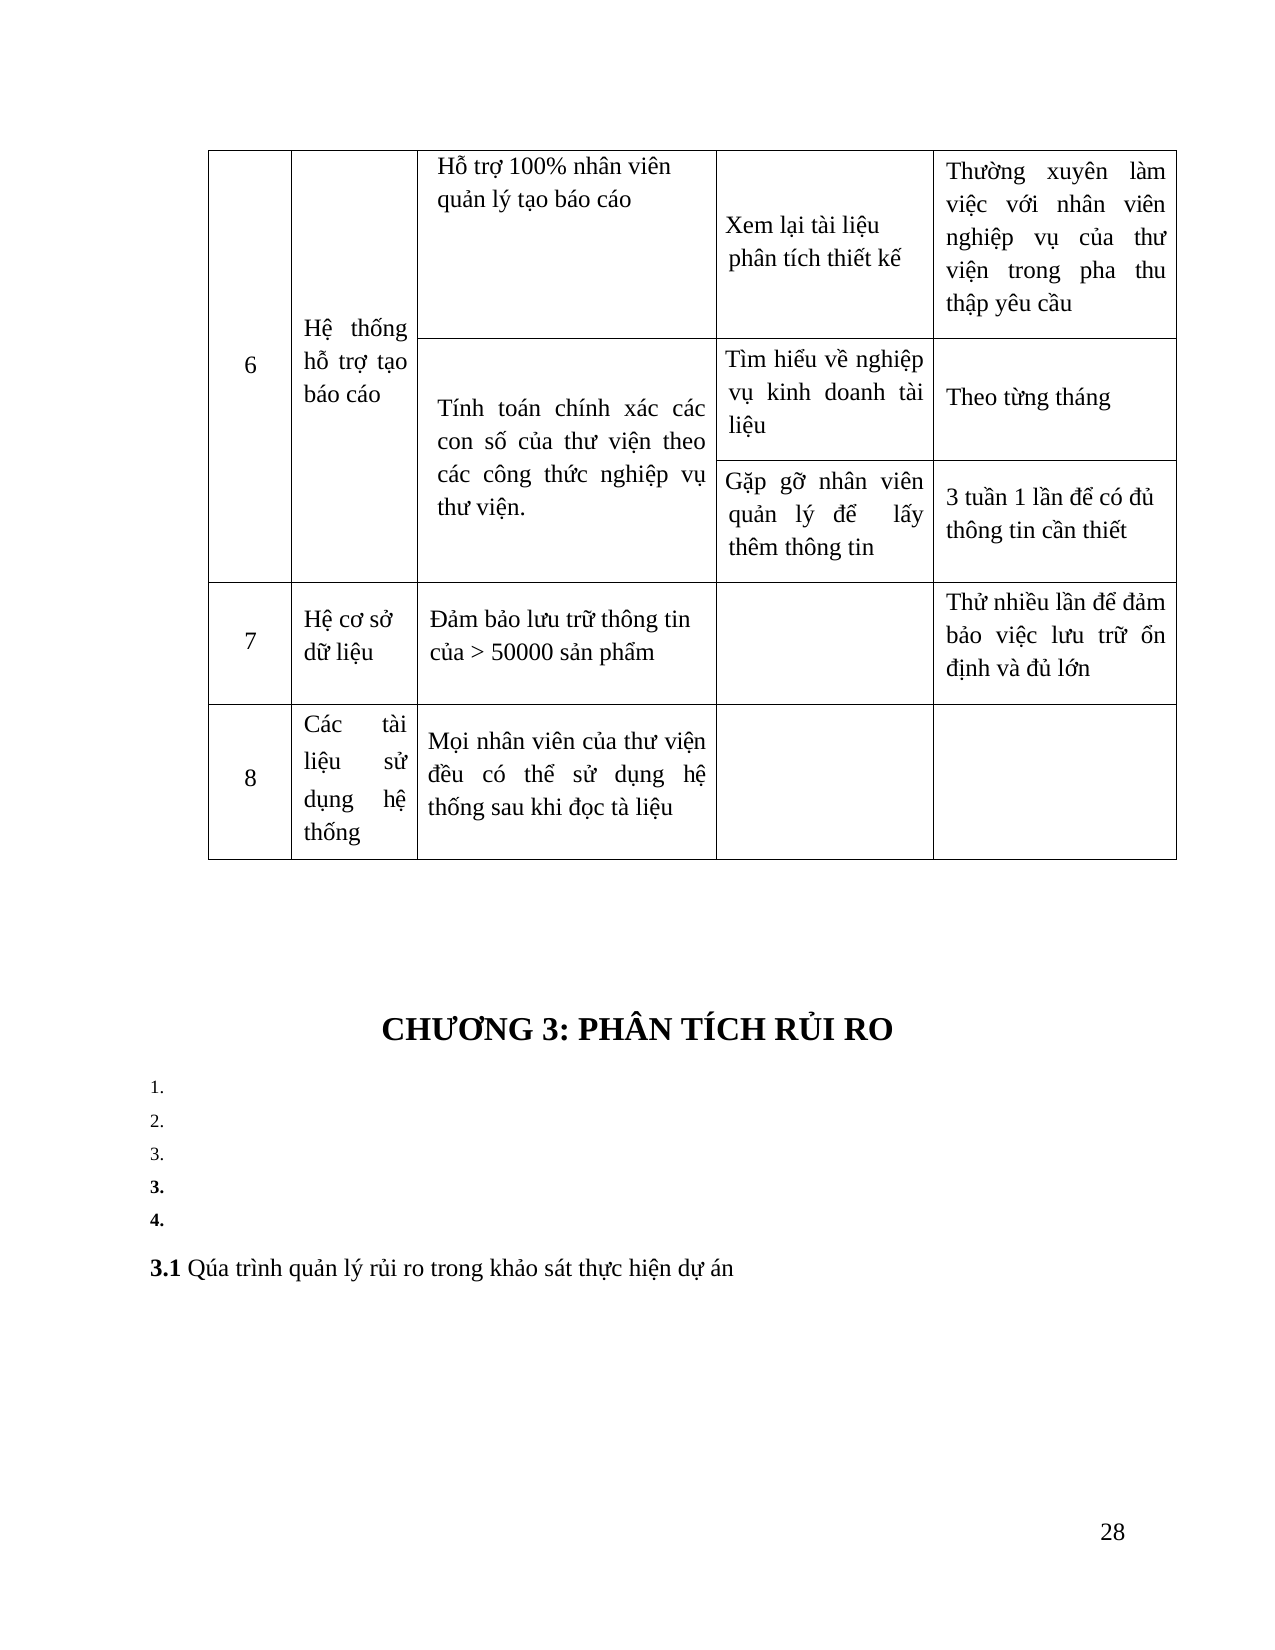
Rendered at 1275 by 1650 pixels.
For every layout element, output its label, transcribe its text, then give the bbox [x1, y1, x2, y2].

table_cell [292, 151, 417, 582]
table_cell [934, 705, 1176, 858]
text 3.1 Qúa trình quản lý rủi ro trong khảo sát thực hiện dự án [150, 1253, 1101, 1282]
table_cell [717, 583, 933, 703]
table_cell 8 [209, 705, 291, 858]
table_cell Theo từng tháng [934, 339, 1176, 460]
table_cell Tìm hiểu về nghiệp vụ kinh doanh tài liệu [717, 339, 933, 460]
table_cell Thử nhiều lần để đảm bảo việc lưu trữ ổn định và đủ lớn [934, 583, 1176, 703]
table_cell Xem lại tài liệu phân tích thiết kế [717, 151, 933, 338]
table_cell Hệ cơ sở dữ liệu [292, 583, 417, 703]
table_cell 7 [209, 583, 291, 703]
table_cell Gặp gỡ nhân viên quản lý để lấy thêm thông tin [717, 461, 933, 582]
table_cell Thường xuyên làm việc với nhân viên nghiệp vụ của thư viện trong pha thu thập yêu cầu [934, 151, 1176, 338]
table_cell 3 tuần 1 lần để có đủ thông tin cần thiết [934, 461, 1176, 582]
table_cell Mọi nhân viên của thư viện đều có thể sử dụng hệ thống sau khi đọc tà liệu [418, 705, 716, 858]
table_cell Đảm bảo lưu trữ thông tin của > 50000 sản phẩm [418, 583, 716, 703]
table_cell Tính toán chính xác các con số của thư viện theo các công thức nghiệp vụ thư viện. [418, 339, 716, 582]
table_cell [418, 151, 716, 338]
table_cell 6 [209, 151, 291, 582]
text CHƯƠNG 3: PHÂN TÍCH RỦI RO [150, 1009, 1125, 1047]
table_cell [717, 705, 933, 858]
table_cell Các tài liệu sử dụng hệ thống [292, 705, 417, 858]
